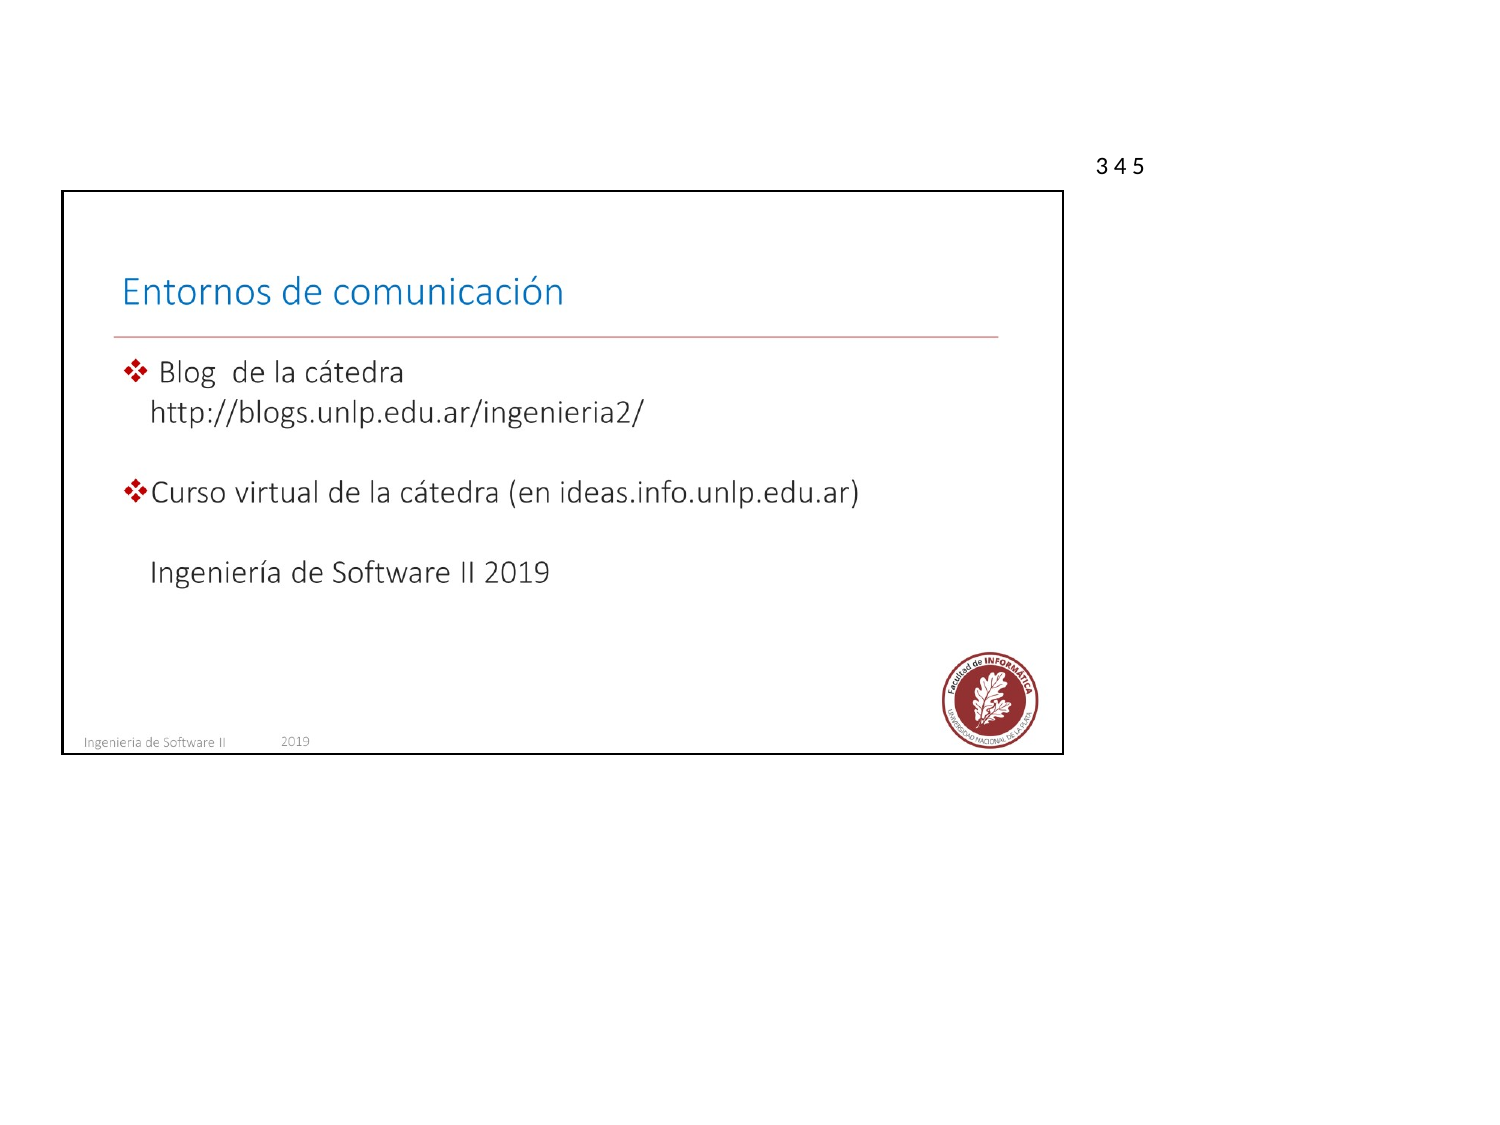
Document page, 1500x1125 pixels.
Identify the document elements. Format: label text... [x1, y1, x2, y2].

picture [64, 192, 1062, 753]
text 3 4 5 [1095, 150, 1387, 181]
